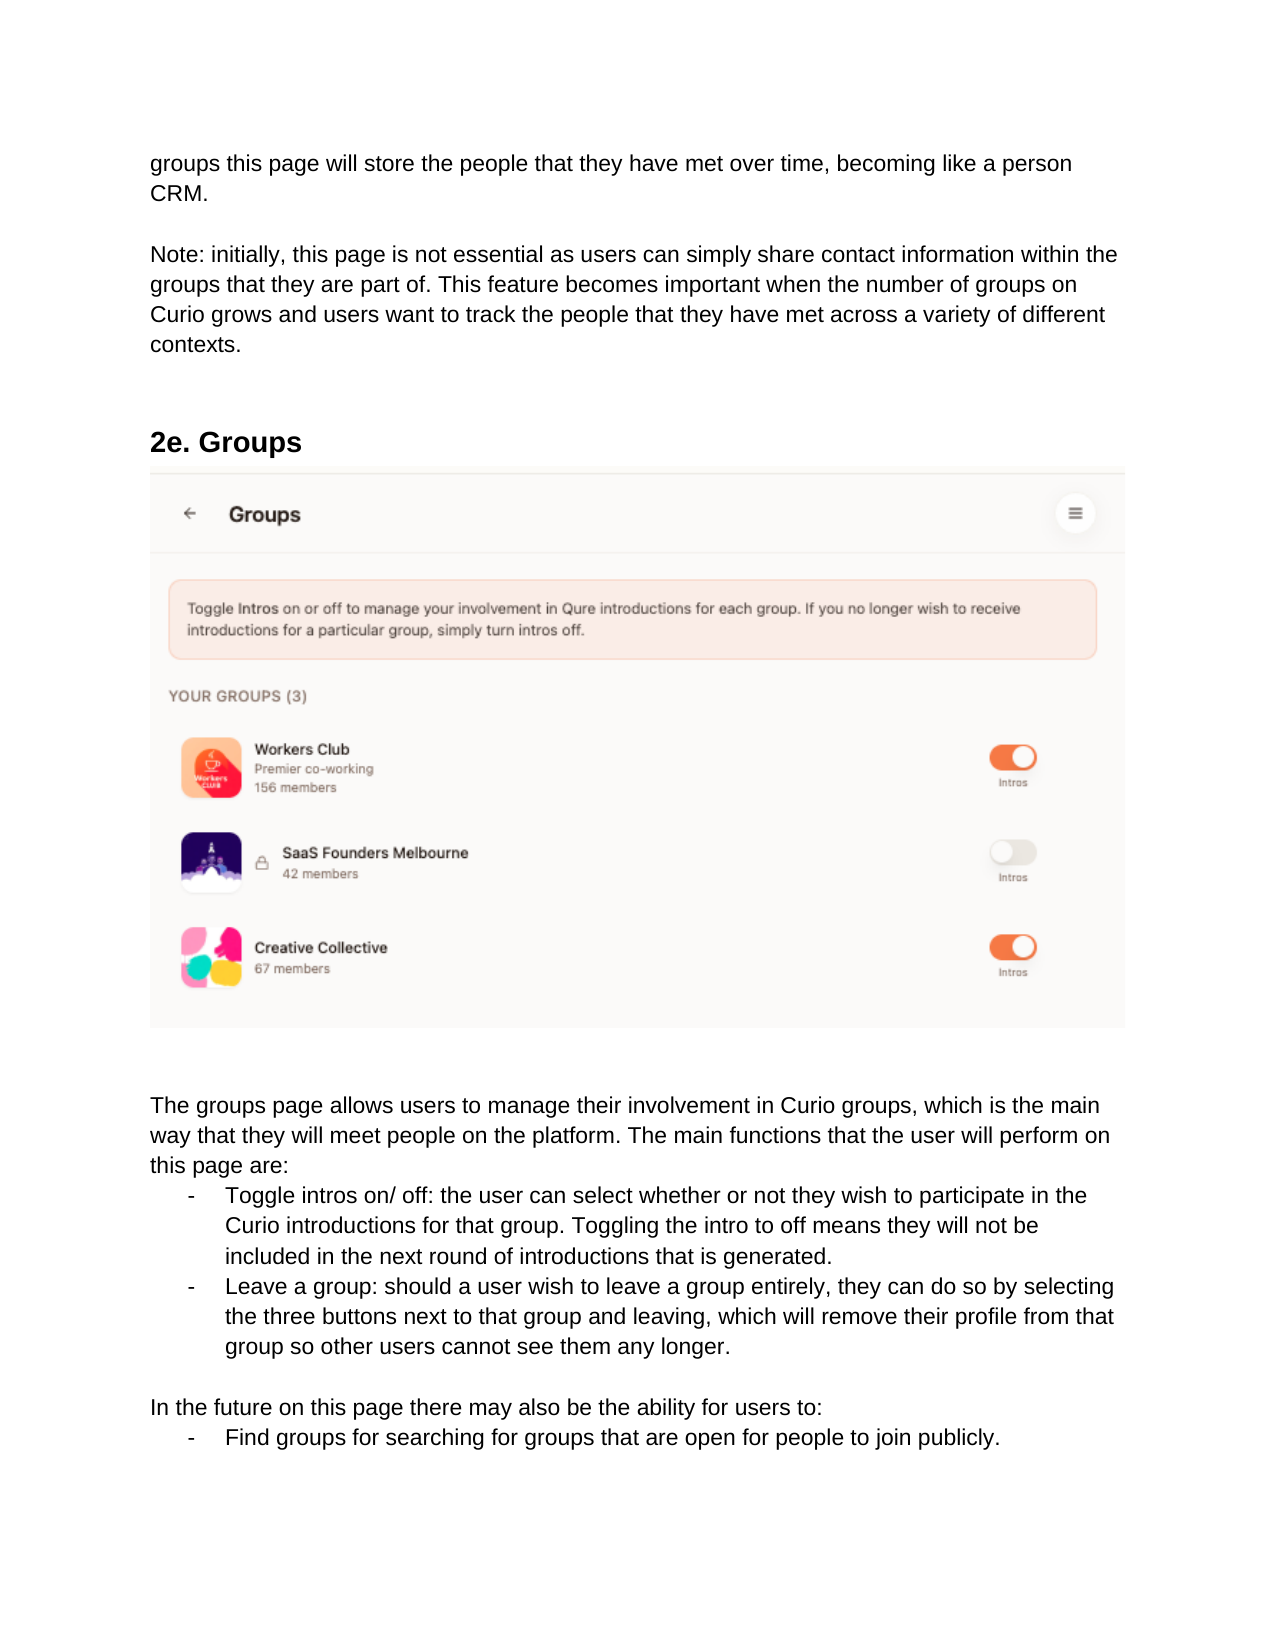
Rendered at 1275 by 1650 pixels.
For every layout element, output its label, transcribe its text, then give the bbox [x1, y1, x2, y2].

text In the future on this page there may also be the ability for users to: [150, 1394, 1125, 1420]
subtitle 2e. Groups [150, 425, 1125, 458]
list Leave a group: should a user wish to leave a group entirely, they can do so by selecting the three buttons next to that group and leaving, which will remove their profile from that group so other users cannot see them any longer. [187, 1273, 1125, 1359]
list Find groups for searching for groups that are open for people to join publicly. [187, 1424, 1125, 1450]
text Note: initially, this page is not essential as users can simply share contact information within the groups that they are part of. This feature becomes important when the number of groups on Curio grows and users want to track the people that they have met across a variety of different contexts. [150, 241, 1125, 358]
list Toggle intros on/ off: the user can select whether or not they wish to participate in the Curio introductions for that group. Toggling the intro to off means they will not be included in the next round of introductions that is generated. [187, 1182, 1125, 1269]
picture [150, 466, 1125, 1028]
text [150, 150, 1125, 207]
text The groups page allows users to manage their involvement in Curio groups, which is the main way that they will meet people on the platform. The main functions that the user will perform on this page are: [150, 1092, 1125, 1178]
